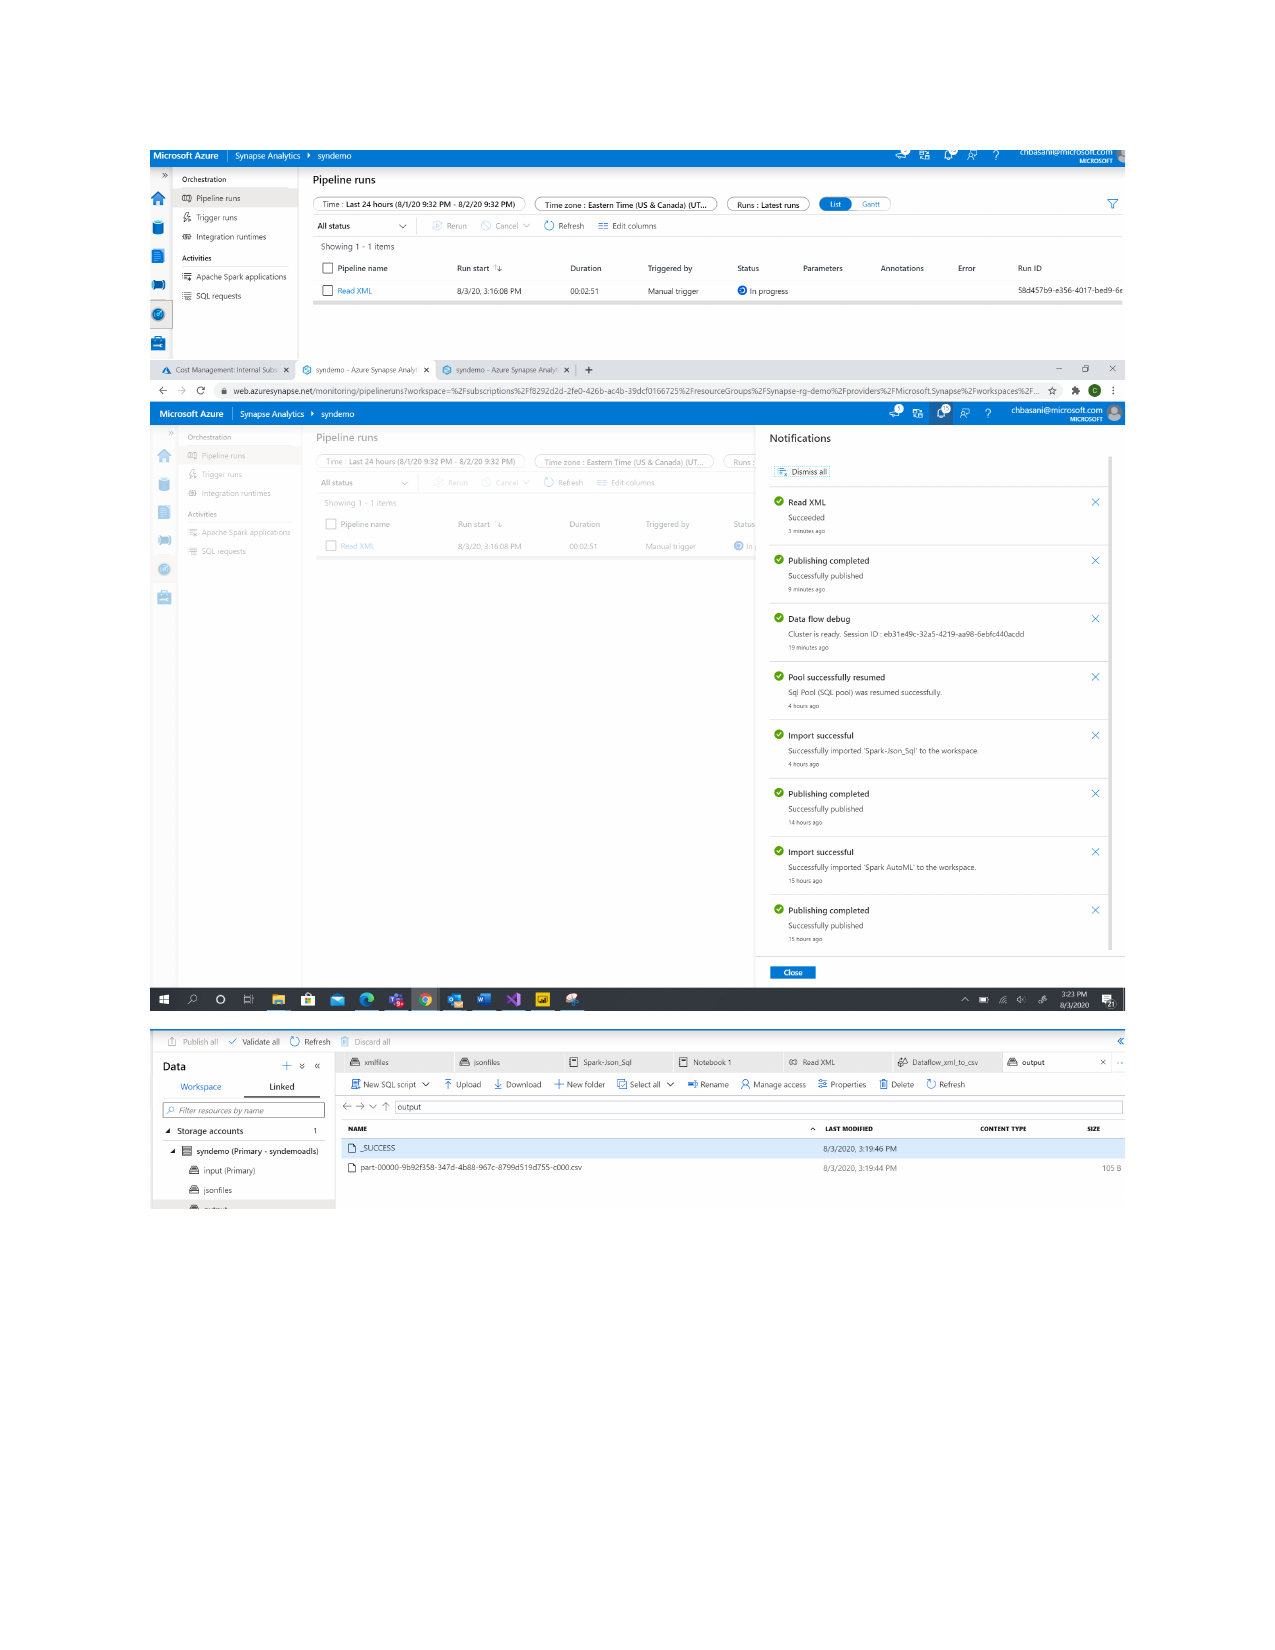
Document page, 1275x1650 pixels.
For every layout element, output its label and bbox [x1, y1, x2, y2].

picture [150, 1029, 1125, 1209]
picture [150, 150, 1125, 359]
picture [150, 360, 1125, 1011]
